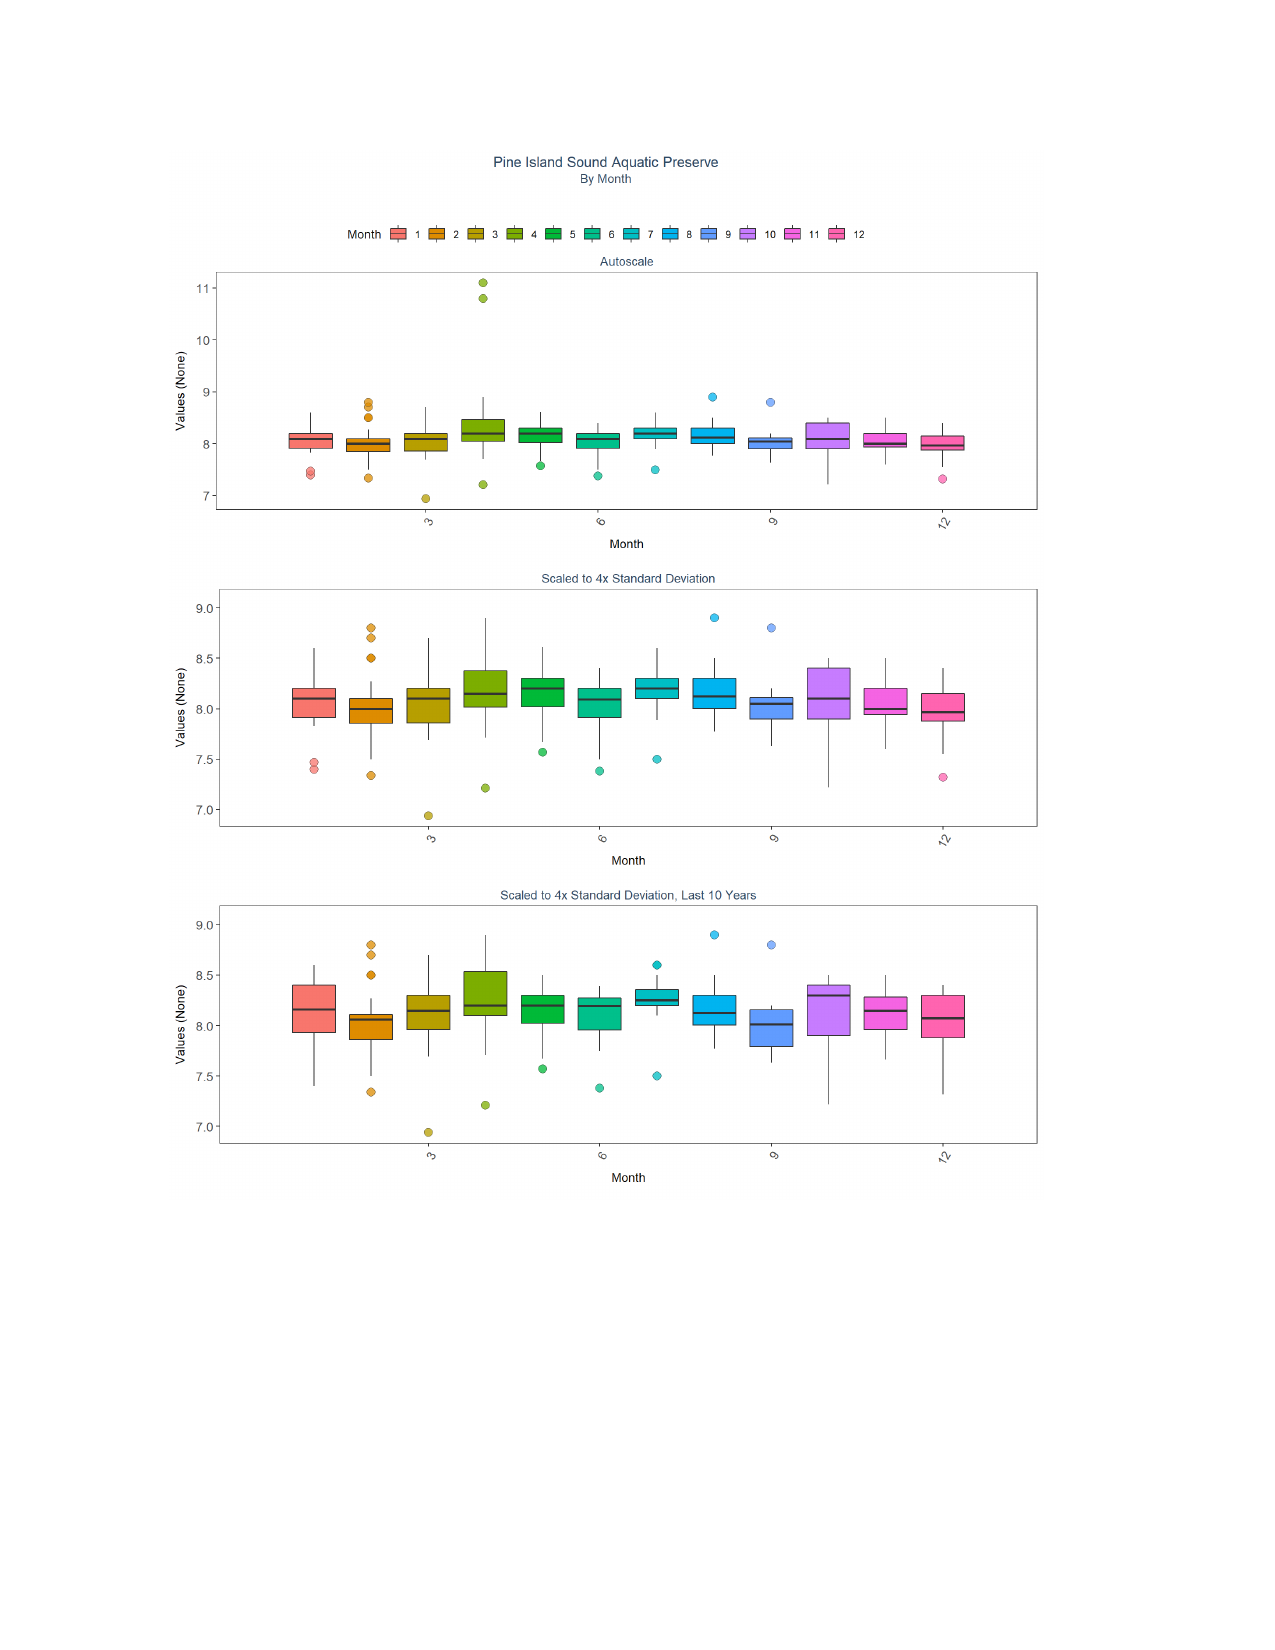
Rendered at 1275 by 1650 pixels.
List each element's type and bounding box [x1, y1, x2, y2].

picture [168, 150, 1044, 1200]
